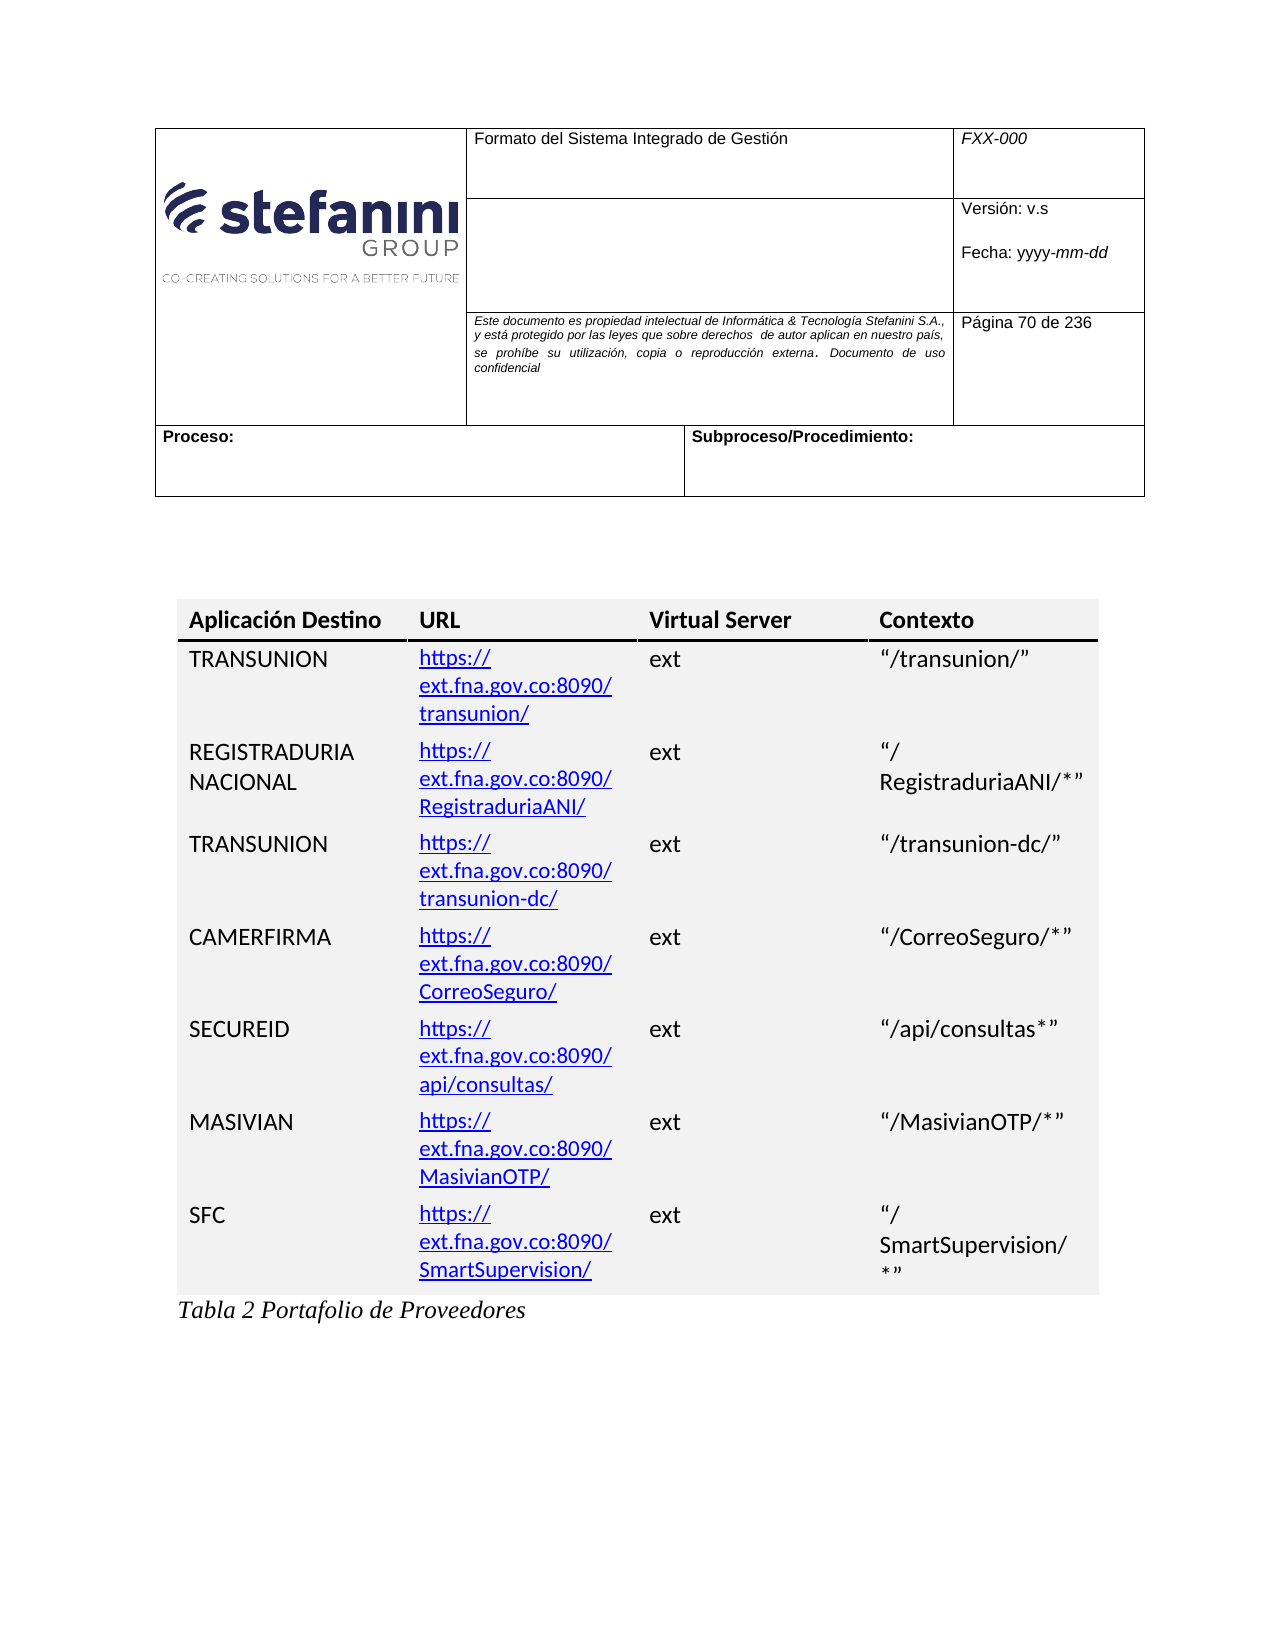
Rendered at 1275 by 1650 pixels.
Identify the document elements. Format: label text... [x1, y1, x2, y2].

table_cell ext [638, 917, 868, 1009]
table_cell TRANSUNION [178, 825, 407, 916]
table_cell “/api/consultas*” [869, 1010, 1098, 1101]
table_cell “/transunion-dc/” [869, 825, 1098, 916]
table_cell MASIVIAN [178, 1103, 407, 1194]
table_cell ext [638, 1195, 868, 1294]
table_cell ext [638, 732, 868, 824]
text Tabla 2 Portafolio de Proveedores [177, 1295, 1098, 1324]
table_cell “/CorreoSeguro/*” [869, 917, 1098, 1009]
table_cell REGISTRADURIA NACIONAL [178, 732, 407, 824]
table_cell https://ext.fna.gov.co:8090/CorreoSeguro/ [408, 917, 637, 1009]
table_header Contexto [869, 600, 1098, 638]
table_header URL [408, 600, 637, 638]
table_cell https://ext.fna.gov.co:8090/MasivianOTP/ [408, 1103, 637, 1194]
table_cell https://ext.fna.gov.co:8090/api/consultas/ [408, 1010, 637, 1101]
table_cell https://ext.fna.gov.co:8090/SmartSupervision/ [408, 1195, 637, 1294]
table_header Virtual Server [638, 600, 868, 638]
table_cell “/MasivianOTP/*” [869, 1103, 1098, 1194]
table_cell https://ext.fna.gov.co:8090/transunion-dc/ [408, 825, 637, 916]
table_cell https://ext.fna.gov.co:8090/RegistraduriaANI/ [408, 732, 637, 824]
table_cell CAMERFIRMA [178, 917, 407, 1009]
picture [162, 182, 460, 286]
table_cell “/SmartSupervision/*” [869, 1195, 1098, 1294]
table_cell ext [638, 1103, 868, 1194]
table_cell ext [638, 1010, 868, 1101]
table_cell https://ext.fna.gov.co:8090/transunion/ [408, 642, 637, 731]
table_header Aplicación Destino [178, 600, 407, 638]
table_cell “/RegistraduriaANI/*” [869, 732, 1098, 824]
table_cell TRANSUNION [178, 642, 407, 731]
table_cell ext [638, 642, 868, 731]
table_cell ext [638, 825, 868, 916]
table_cell SECUREID [178, 1010, 407, 1101]
table_cell SFC [178, 1195, 407, 1294]
table_cell “/transunion/” [869, 642, 1098, 731]
